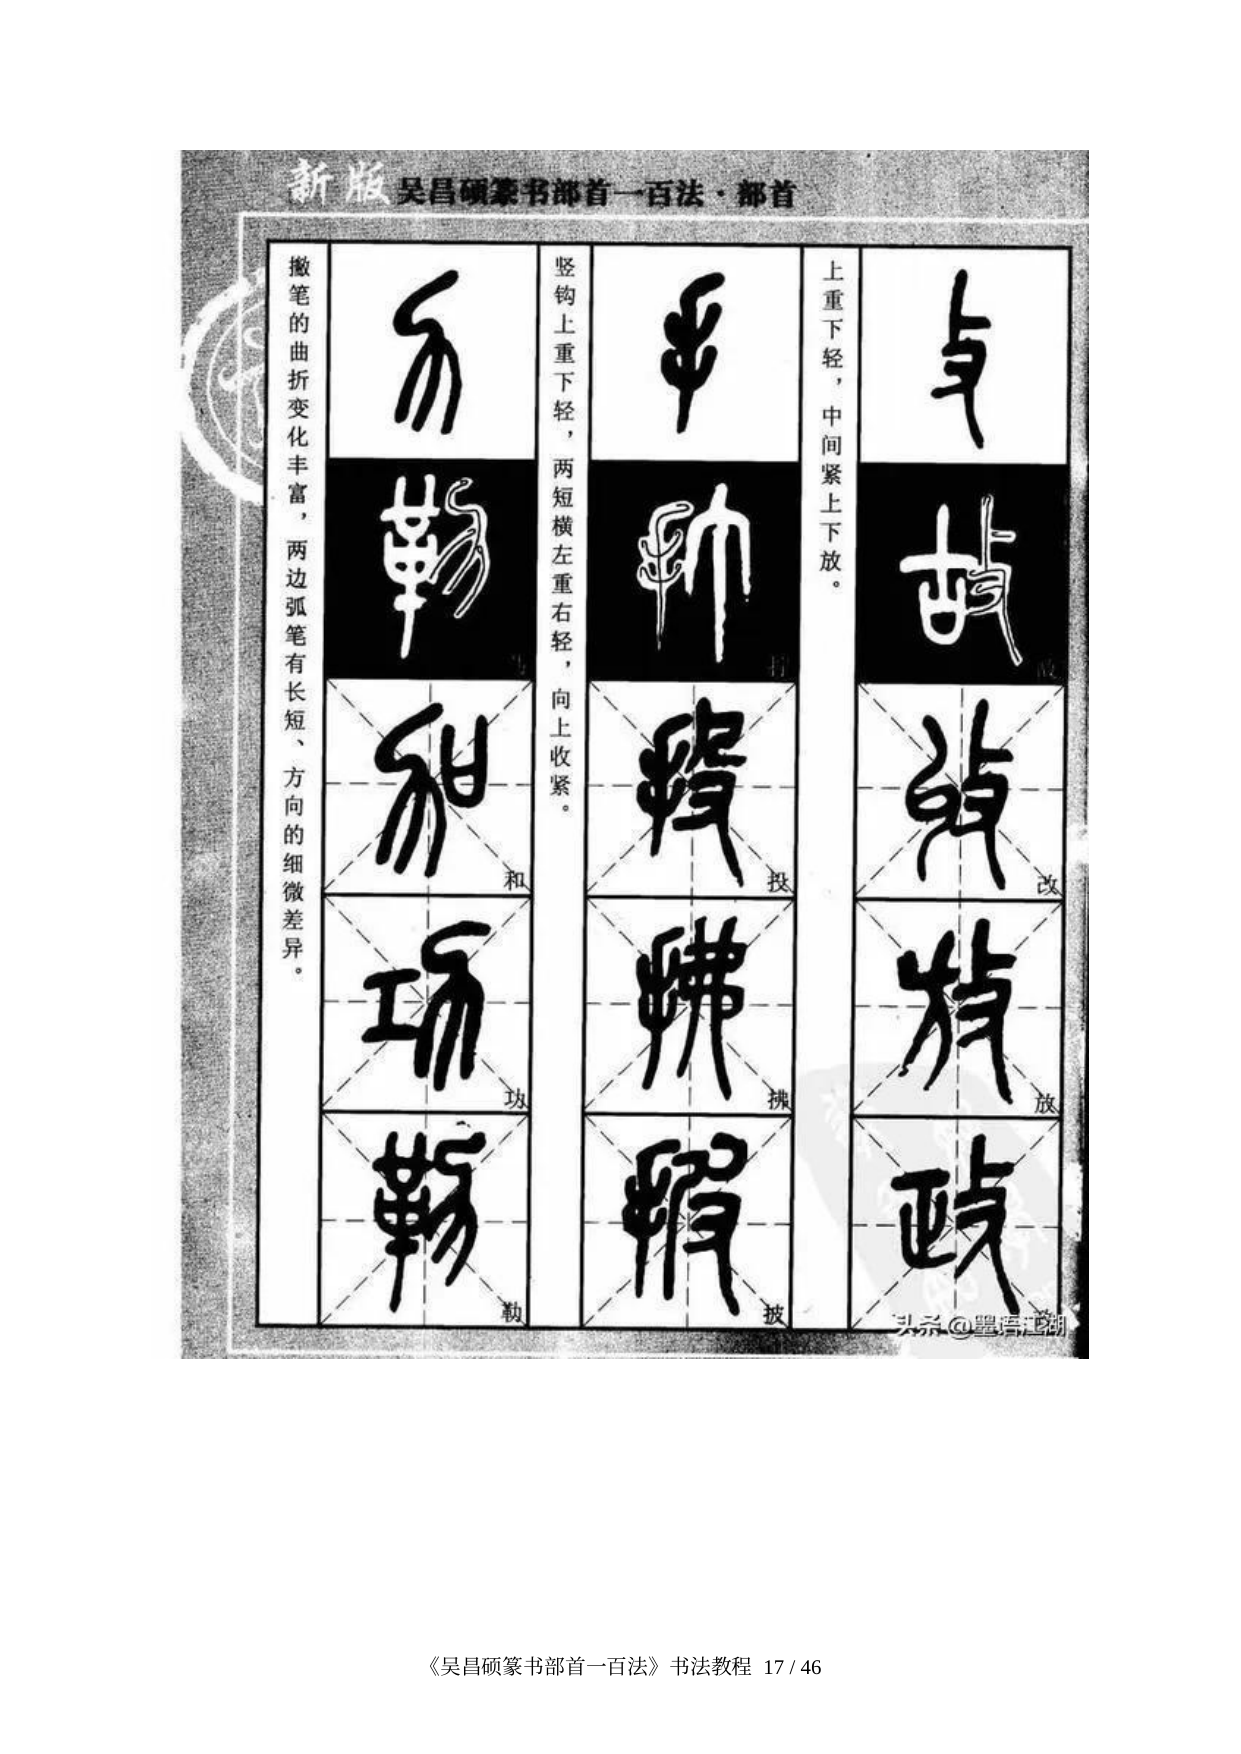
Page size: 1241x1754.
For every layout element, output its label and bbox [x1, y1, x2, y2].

picture [151, 150, 1089, 1359]
